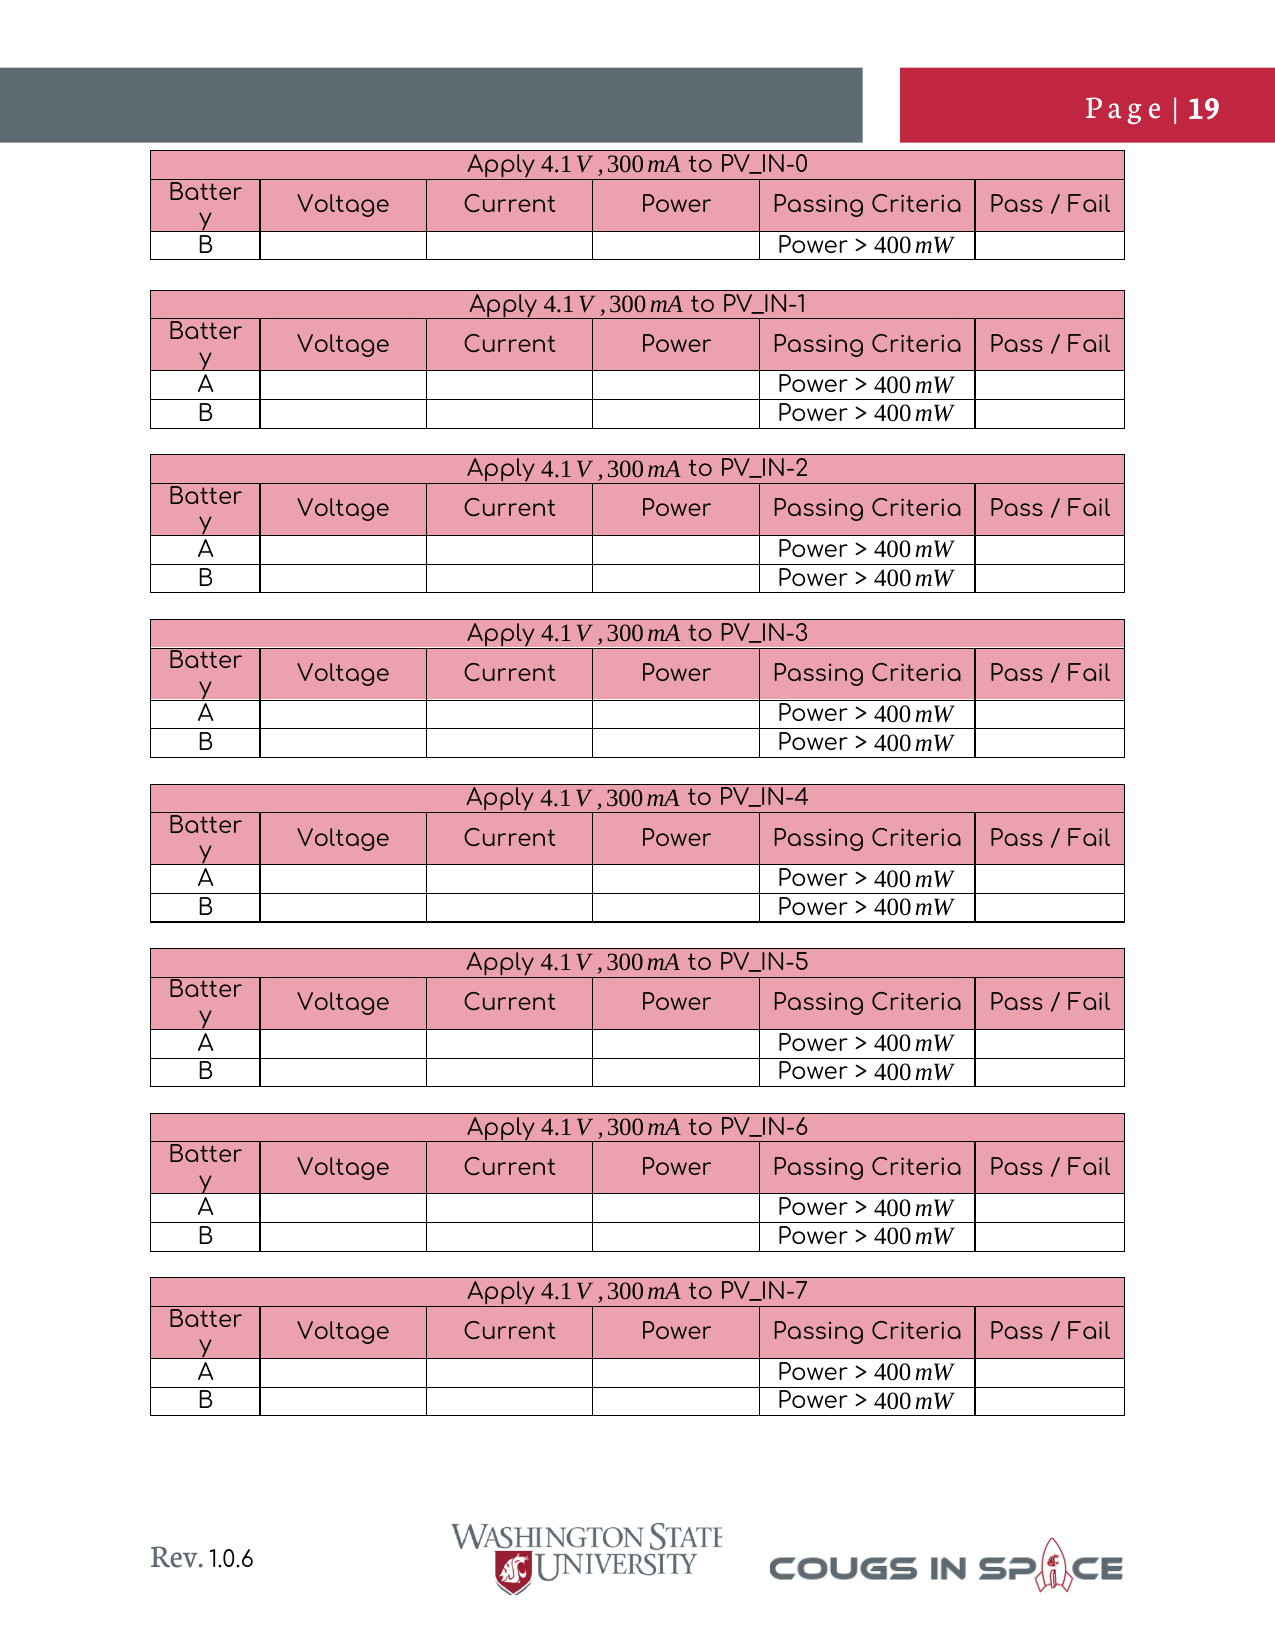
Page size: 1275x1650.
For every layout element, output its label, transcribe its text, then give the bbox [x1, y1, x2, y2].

table_cell [976, 536, 1124, 564]
table_cell [976, 701, 1124, 728]
table_cell [427, 1223, 592, 1251]
table_cell B [151, 1388, 259, 1415]
table_cell Voltage [261, 319, 426, 370]
table_cell Passing Criteria [760, 978, 974, 1029]
table_cell Power > [760, 232, 974, 259]
table_cell Pass / Fail [976, 813, 1124, 864]
table_cell [427, 232, 592, 259]
table_cell Power [593, 180, 759, 231]
table_cell Power > [760, 1359, 974, 1387]
table_header Apply to PV_IN-7 [151, 1278, 1124, 1306]
table_cell Current [427, 1307, 592, 1358]
table_cell [427, 565, 592, 592]
table_cell Power > [760, 400, 974, 428]
table_cell A [151, 1030, 259, 1057]
table_cell A [151, 701, 259, 728]
table_cell A [151, 1194, 259, 1222]
table_cell [593, 371, 759, 399]
table_cell Pass / Fail [976, 180, 1124, 231]
table_cell Battery [151, 813, 259, 864]
table_header Apply to PV_IN-0 [151, 151, 1124, 179]
table_cell [427, 1388, 592, 1415]
table_cell Pass / Fail [976, 1307, 1124, 1358]
table_cell Power [593, 484, 759, 535]
table_cell [427, 371, 592, 399]
table_cell Voltage [261, 1142, 426, 1193]
table_cell Power > [760, 1194, 974, 1222]
table_cell [593, 894, 759, 921]
table_cell Voltage [261, 180, 426, 231]
table_cell Voltage [261, 649, 426, 699]
table_cell B [151, 729, 259, 757]
table_cell Power [593, 649, 759, 699]
table_cell Pass / Fail [976, 319, 1124, 370]
table_cell Passing Criteria [760, 180, 974, 231]
table_cell [593, 1059, 759, 1086]
table_header Apply to PV_IN-6 [151, 1114, 1124, 1141]
table_cell [976, 1030, 1124, 1057]
table_cell [976, 1388, 1124, 1415]
table_cell [593, 865, 759, 893]
table_cell [593, 1194, 759, 1222]
table_cell Voltage [261, 1307, 426, 1358]
table_cell [261, 729, 426, 757]
table_cell Battery [151, 1307, 259, 1358]
table_cell A [151, 536, 259, 564]
table_cell Power > [760, 1059, 974, 1086]
table_cell [593, 565, 759, 592]
table_cell Power [593, 1142, 759, 1193]
table_cell Power > [760, 1030, 974, 1057]
table_cell [261, 865, 426, 893]
table_cell [427, 1030, 592, 1057]
table_cell [593, 701, 759, 728]
table_header Apply to PV_IN-3 [151, 620, 1124, 647]
table_cell [593, 400, 759, 428]
table_cell [261, 371, 426, 399]
table_cell Passing Criteria [760, 649, 974, 699]
table_cell Power > [760, 1223, 974, 1251]
table_cell [593, 729, 759, 757]
table_cell [261, 1059, 426, 1086]
table_cell Voltage [261, 978, 426, 1029]
table_cell [427, 701, 592, 728]
table_cell [261, 1388, 426, 1415]
table_cell Passing Criteria [760, 1142, 974, 1193]
table_cell [427, 1359, 592, 1387]
table_cell Voltage [261, 484, 426, 535]
table_cell Battery [151, 180, 259, 231]
table_cell [976, 232, 1124, 259]
table_cell Power [593, 1307, 759, 1358]
table_cell Battery [151, 1142, 259, 1193]
table_cell Current [427, 978, 592, 1029]
table_cell Voltage [261, 813, 426, 864]
table_cell Power [593, 978, 759, 1029]
table_cell Power [593, 319, 759, 370]
table_cell Current [427, 180, 592, 231]
table_cell Pass / Fail [976, 484, 1124, 535]
table_cell Current [427, 649, 592, 699]
table_cell [261, 894, 426, 921]
picture [450, 1522, 723, 1595]
table_cell [427, 400, 592, 428]
table_cell [261, 701, 426, 728]
table_cell [261, 1359, 426, 1387]
table_header Apply to PV_IN-2 [151, 455, 1124, 483]
table_cell Battery [151, 319, 259, 370]
table_cell [427, 1059, 592, 1086]
table_cell [427, 536, 592, 564]
table_cell [976, 729, 1124, 757]
table_cell A [151, 865, 259, 893]
table_cell [261, 1030, 426, 1057]
table_cell Power > [760, 371, 974, 399]
table_cell [427, 894, 592, 921]
table_cell B [151, 1223, 259, 1251]
table_cell [976, 1359, 1124, 1387]
table_cell [261, 536, 426, 564]
table_cell [976, 371, 1124, 399]
table_cell A [151, 1359, 259, 1387]
table_cell Current [427, 484, 592, 535]
table_cell B [151, 400, 259, 428]
table_cell Power > [760, 865, 974, 893]
table_cell [593, 1359, 759, 1387]
table_cell [593, 232, 759, 259]
table_cell Passing Criteria [760, 813, 974, 864]
table_cell Battery [151, 484, 259, 535]
table_cell Power [593, 813, 759, 864]
table_cell [261, 400, 426, 428]
table_cell B [151, 232, 259, 259]
picture [769, 1537, 1123, 1594]
table_cell Current [427, 319, 592, 370]
table_cell [427, 729, 592, 757]
table_cell [261, 1223, 426, 1251]
table_cell [593, 1388, 759, 1415]
table_cell [261, 565, 426, 592]
table_cell B [151, 894, 259, 921]
table_cell [593, 536, 759, 564]
table_cell [593, 1030, 759, 1057]
table_cell [976, 1223, 1124, 1251]
table_header Apply to PV_IN-1 [151, 291, 1124, 318]
table_cell [976, 400, 1124, 428]
table_cell Current [427, 813, 592, 864]
table_cell B [151, 565, 259, 592]
table_cell Pass / Fail [976, 649, 1124, 699]
table_cell [427, 865, 592, 893]
table_cell Passing Criteria [760, 484, 974, 535]
table_cell [976, 865, 1124, 893]
table_cell [593, 1223, 759, 1251]
table_cell Power > [760, 701, 974, 728]
table_cell Current [427, 1142, 592, 1193]
table_cell Power > [760, 729, 974, 757]
table_cell B [151, 1059, 259, 1086]
table_cell [261, 232, 426, 259]
table_cell Passing Criteria [760, 319, 974, 370]
table_cell [427, 1194, 592, 1222]
table_cell Battery [151, 649, 259, 699]
table_cell Battery [151, 978, 259, 1029]
table_cell A [151, 371, 259, 399]
table_cell Power > [760, 536, 974, 564]
table_cell Pass / Fail [976, 1142, 1124, 1193]
table_cell [976, 894, 1124, 921]
table_cell [976, 1194, 1124, 1222]
table_cell Power > [760, 1388, 974, 1415]
table_header Apply to PV_IN-4 [151, 785, 1124, 812]
table_cell Power > [760, 565, 974, 592]
table_cell Power > [760, 894, 974, 921]
table_cell Pass / Fail [976, 978, 1124, 1029]
table_cell [261, 1194, 426, 1222]
table_cell [976, 1059, 1124, 1086]
table_cell Passing Criteria [760, 1307, 974, 1358]
table_cell [976, 565, 1124, 592]
table_header Apply to PV_IN-5 [151, 949, 1124, 977]
